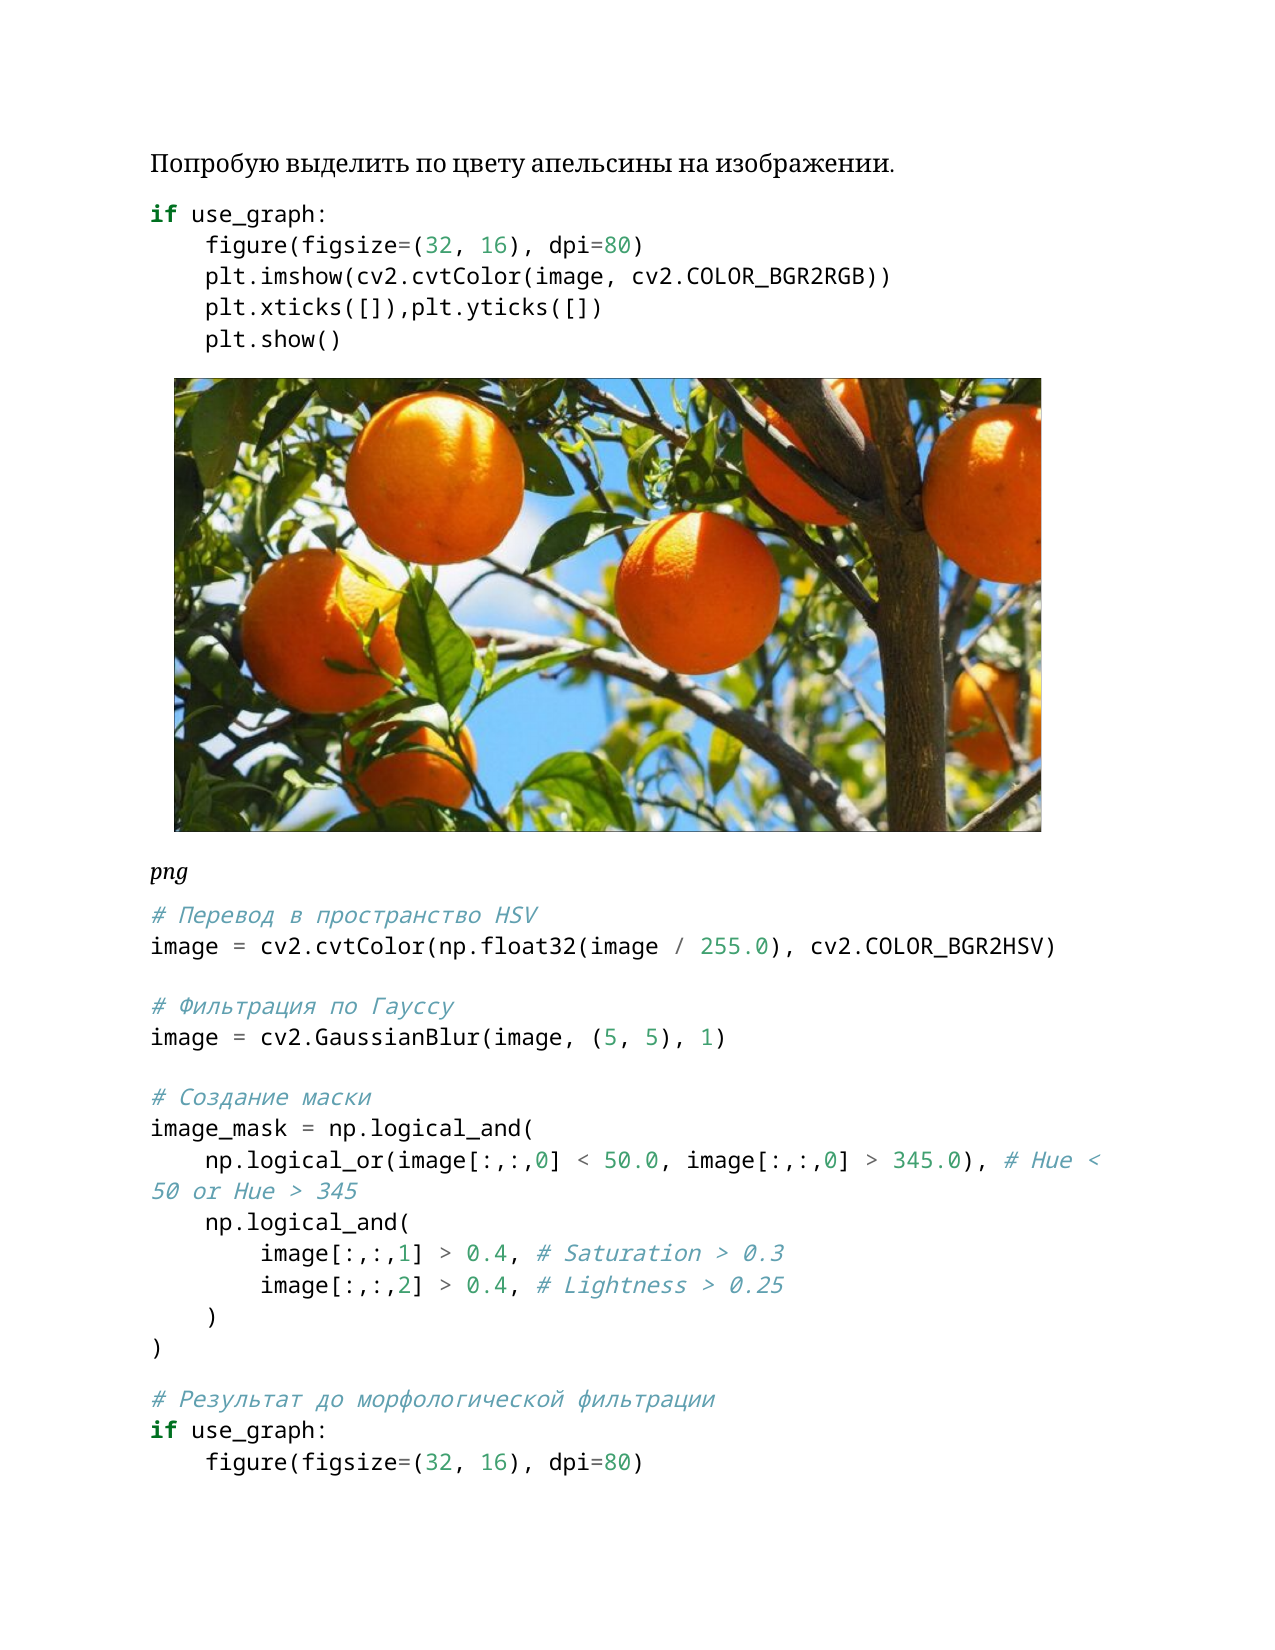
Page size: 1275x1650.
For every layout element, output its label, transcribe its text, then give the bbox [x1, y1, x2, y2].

text Попробую выделить по цвету апельсины на изображении. [150, 150, 1125, 179]
text if use_graph: figure(figsize=(32, 16), dpi=80) plt.imshow(cv2.cvtColor(image, cv2.COLOR_BGR2RGB)) plt.xticks([]),plt.yticks([]) plt.show() [150, 197, 1125, 354]
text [150, 1383, 1125, 1477]
text # Перевод в пространство HSV image = cv2.cvtColor(np.float32(image / 255.0), cv2.COLOR_BGR2HSV) # Фильтрация по Гауссу image = cv2.GaussianBlur(image, (5, 5), 1) # Создание маски image_mask = np.logical_and( np.logical_or(image[:,:,0] < 50.0, image[:,:,0] > 345.0), # Hue < 50 or Hue > 345 np.logical_and( image[:,:,1] > 0.4, # Saturation > 0.3 image[:,:,2] > 0.4, # Lightness > 0.25 ) ) [150, 898, 1125, 1362]
picture [168, 374, 1044, 837]
text png [150, 857, 1125, 886]
